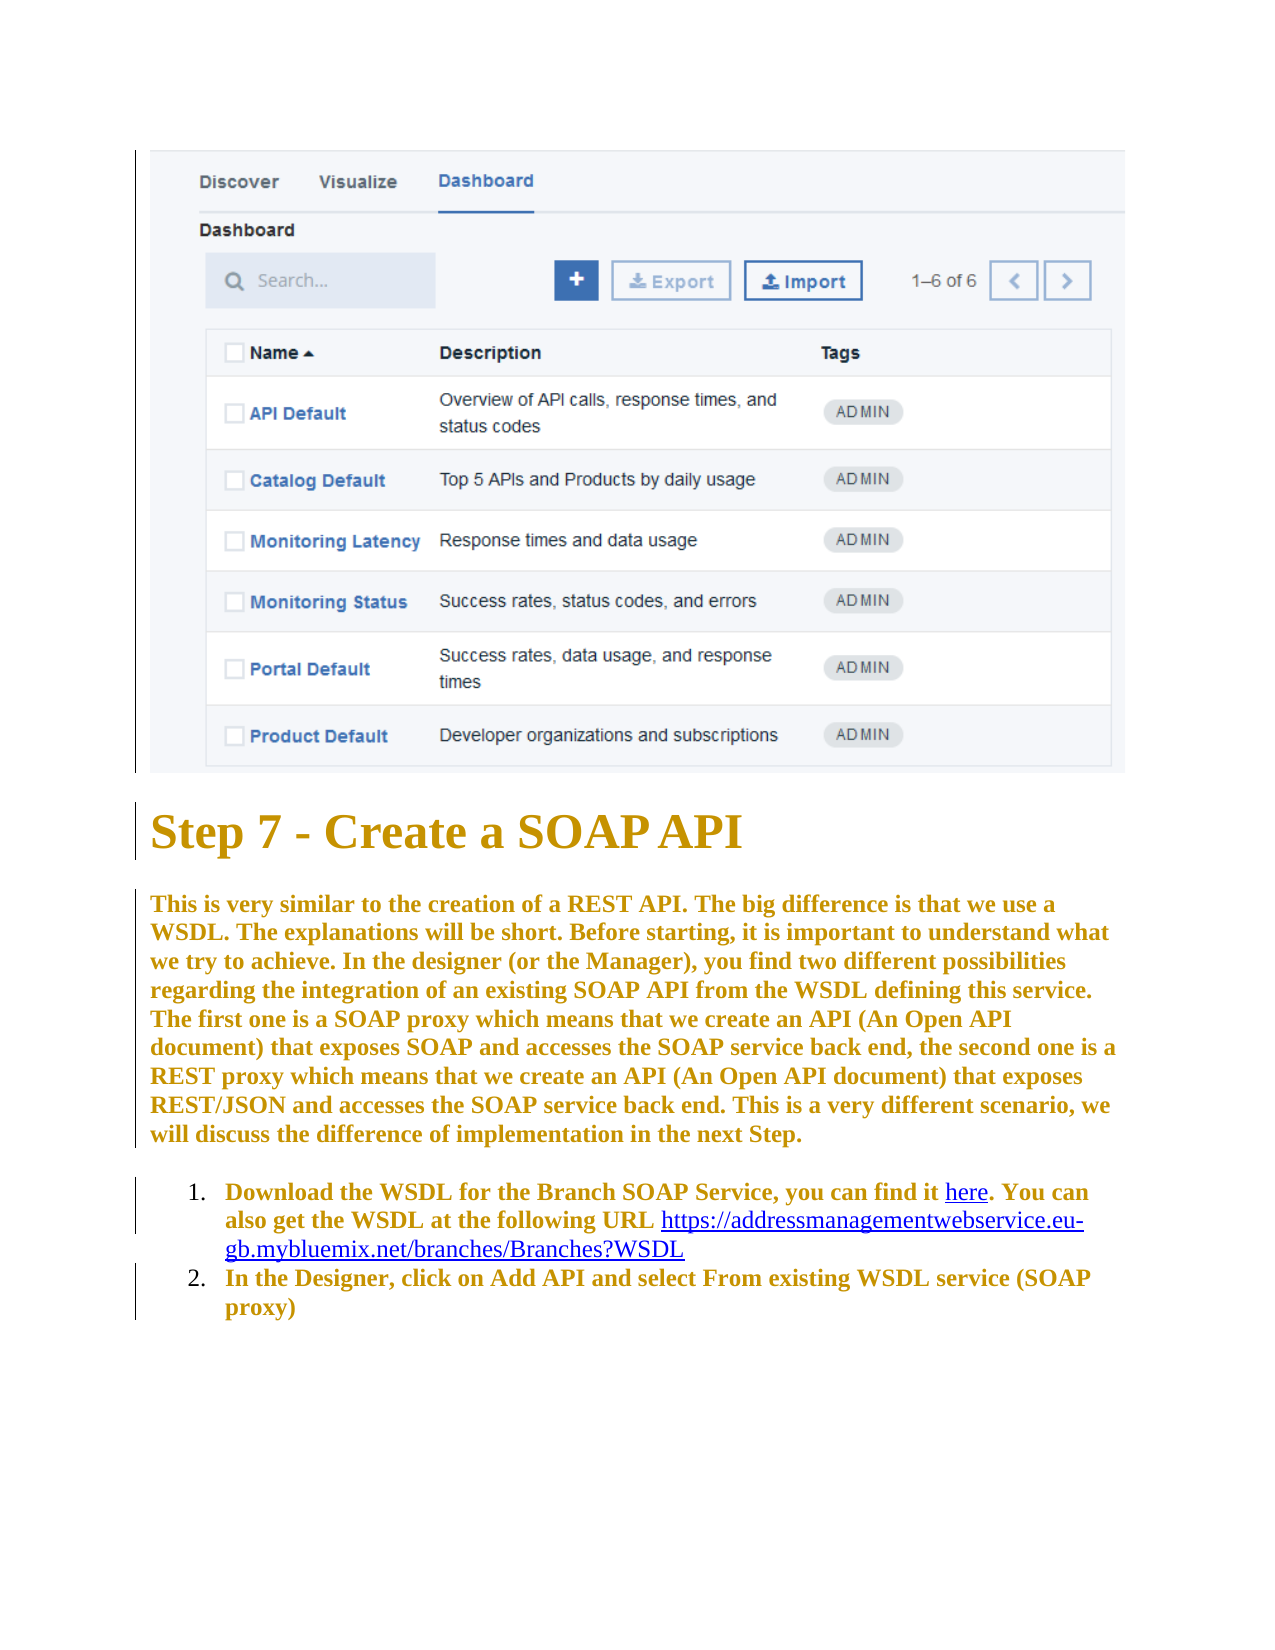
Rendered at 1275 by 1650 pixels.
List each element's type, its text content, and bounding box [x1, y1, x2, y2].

picture [150, 150, 1125, 773]
text This is very similar to the creation of a REST API. The big difference is that we use a WSDL. The explanations will be short. Before starting, it is important to understand what we try to achieve. In the designer (or the Manager), you find two different possibilities regarding the integration of an existing SOAP API from the WSDL defining this service. The first one is a SOAP proxy which means that we create an API (An Open API document) that exposes SOAP and accesses the SOAP service back end, the second one is a REST proxy which means that we create an API (An Open API document) that exposes REST/JSON and accesses the SOAP service back end. This is a very different scenario, we will discuss the difference of implementation in the next Step. [150, 889, 1125, 1147]
subtitle Step 7 - Create a SOAP API [150, 802, 1125, 859]
list In the Designer, click on Add API and select From existing WSDL service (SOAP proxy) [187, 1292, 1125, 1349]
list Download the WSDL for the Branch SOAP Service, you can find it here. You can also get the WSDL at the following URL https://addressmanagementwebservice.eu-gb.mybluemix.net/branches/Branches?WSDL [187, 1177, 1125, 1263]
